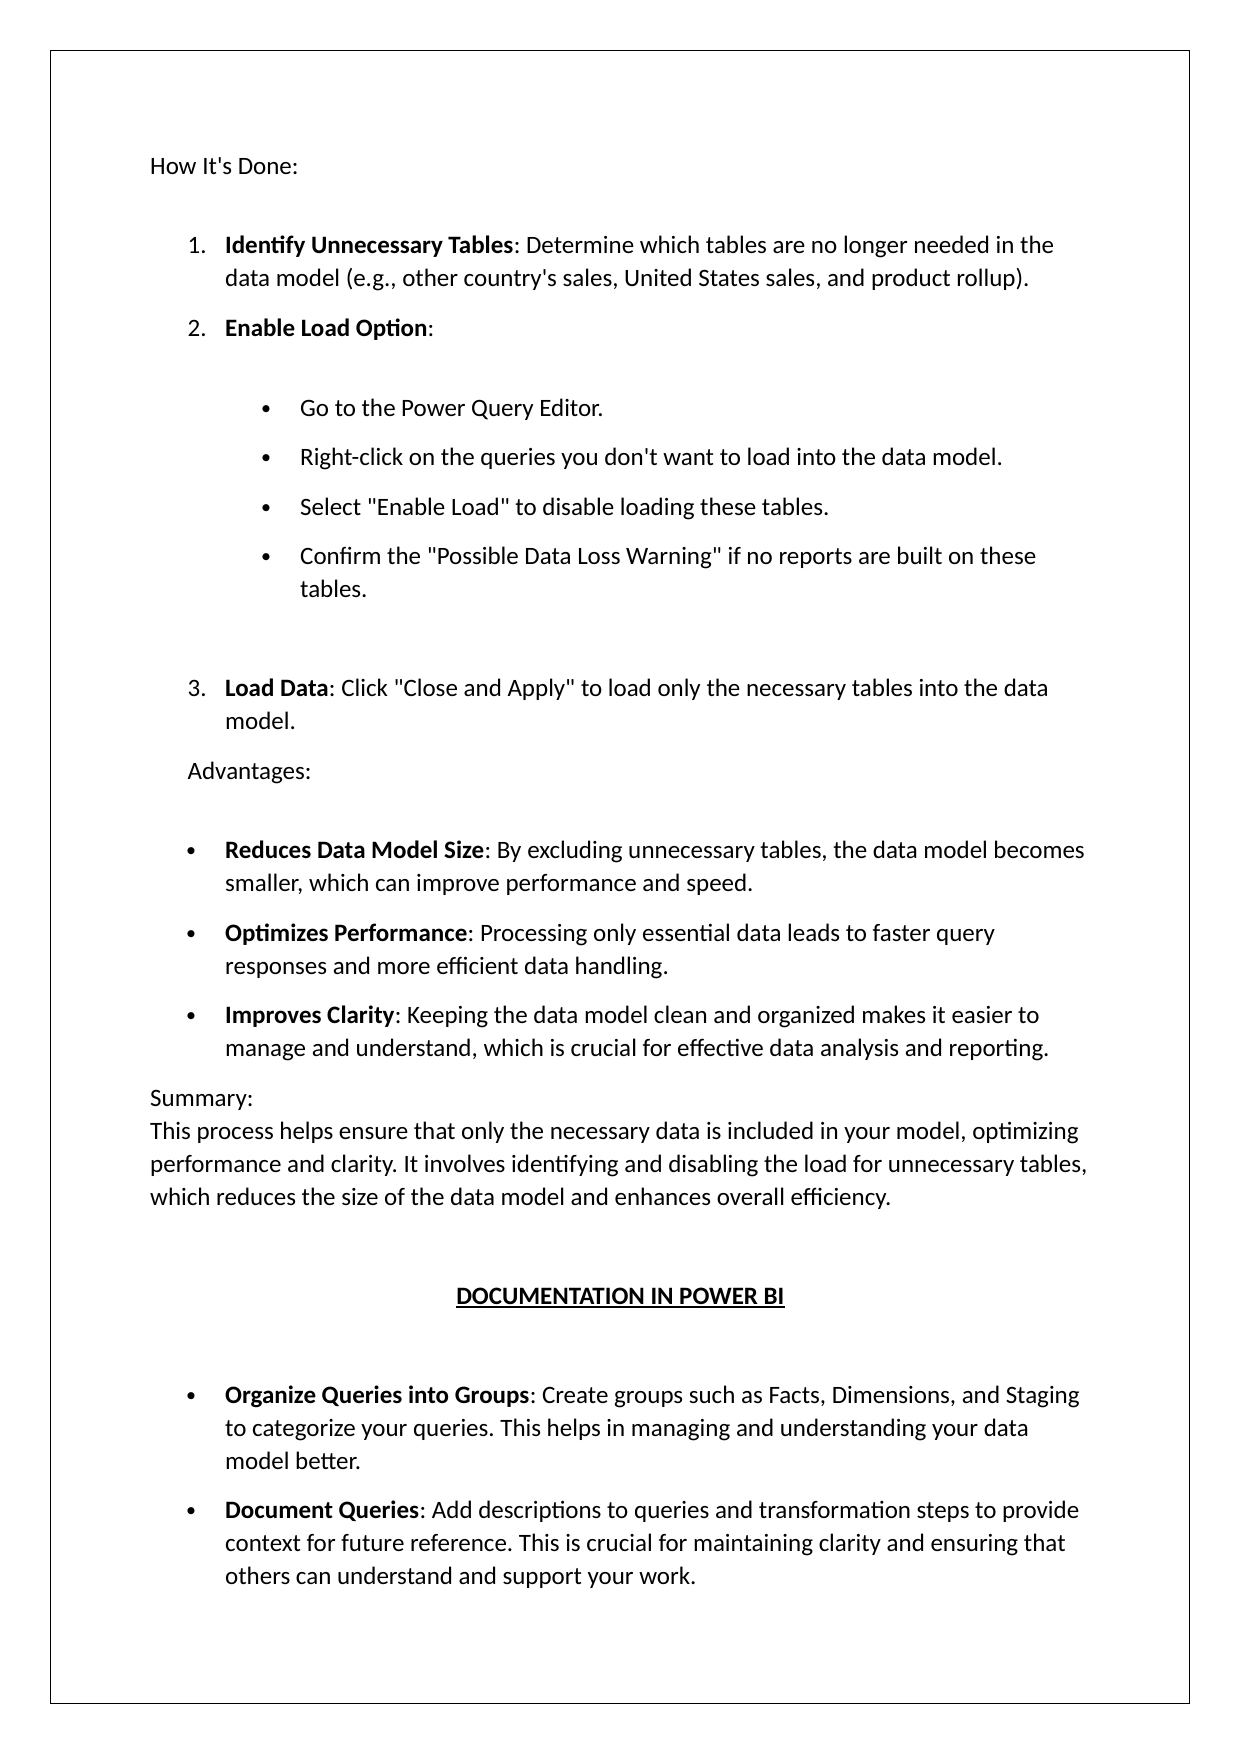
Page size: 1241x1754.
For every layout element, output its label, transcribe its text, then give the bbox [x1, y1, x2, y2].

text Summary: This process helps ensure that only the necessary data is included in your model, optimizing performance and clarity. It involves identifying and disabling the load for unnecessary tables, which reduces the size of the data model and enhances overall efficiency. [150, 1082, 1090, 1211]
list Organize Queries into Groups: Create groups such as Facts, Dimensions, and Staging to categorize your queries. This helps in managing and understanding your data model better. [187, 1379, 1090, 1476]
list Select "Enable Load" to disable loading these tables. [262, 491, 1090, 521]
list Identify Unnecessary Tables: Determine which tables are no longer needed in the data model (e.g., other country's sales, United States sales, and product rollup). [187, 229, 1090, 293]
list Load Data: Click "Close and Apply" to load only the necessary tables into the data model. [187, 672, 1090, 736]
list Go to the Power Query Editor. [262, 392, 1090, 422]
list Enable Load Option: [187, 312, 1090, 373]
text DOCUMENTATION IN POWER BI [150, 1280, 1090, 1311]
list Confirm the "Possible Data Loss Warning" if no reports are built on these tables. [262, 540, 1090, 604]
text Advantages: [187, 755, 1090, 816]
list Optimizes Performance: Processing only essential data leads to faster query responses and more efficient data handling. [187, 917, 1090, 981]
list Reduces Data Model Size: By excluding unnecessary tables, the data model becomes smaller, which can improve performance and speed. [187, 834, 1090, 898]
list Document Queries: Add descriptions to queries and transformation steps to provide context for future reference. This is crucial for maintaining clarity and ensuring that others can understand and support your work. [187, 1494, 1090, 1591]
text How It's Done: [150, 150, 1090, 211]
list Right-click on the queries you don't want to load into the data model. [262, 441, 1090, 472]
list Improves Clarity: Keeping the data model clean and organized makes it easier to manage and understand, which is crucial for effective data analysis and reporting. [187, 999, 1090, 1063]
